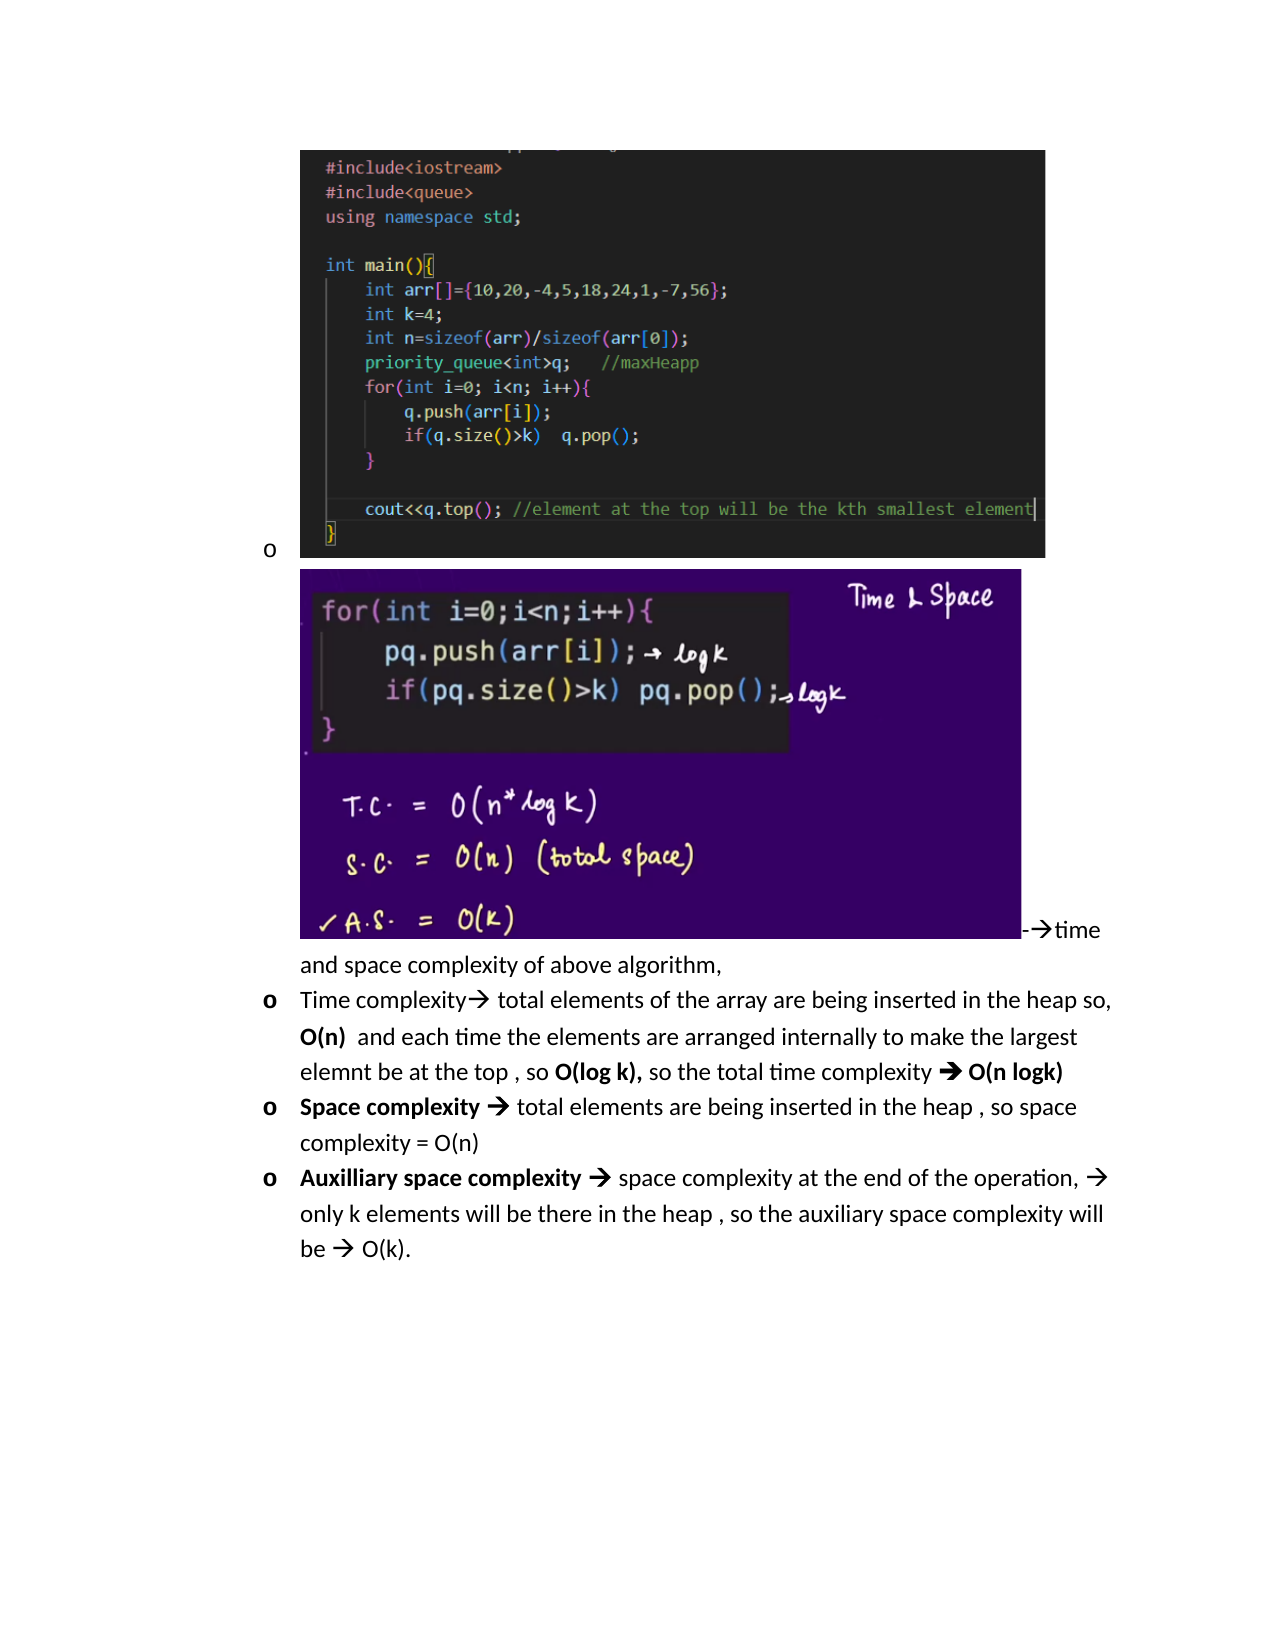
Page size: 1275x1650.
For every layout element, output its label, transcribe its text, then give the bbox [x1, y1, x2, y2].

picture [300, 569, 1022, 939]
list Space complexity total elements are being inserted in the heap , so space complexity = O(n) [262, 1091, 1125, 1157]
picture [300, 150, 1046, 558]
list Time complexity total elements of the array are being inserted in the heap so, O(n) and each time the elements are arranged internally to make the largest elemnt be at the top , so O(log k), so the total time complexity O(n logk) [262, 984, 1125, 1086]
list Auxilliary space complexity space complexity at the end of the operation, only k elements will be there in the heap , so the auxiliary space complexity will be O(k). [262, 1162, 1125, 1264]
